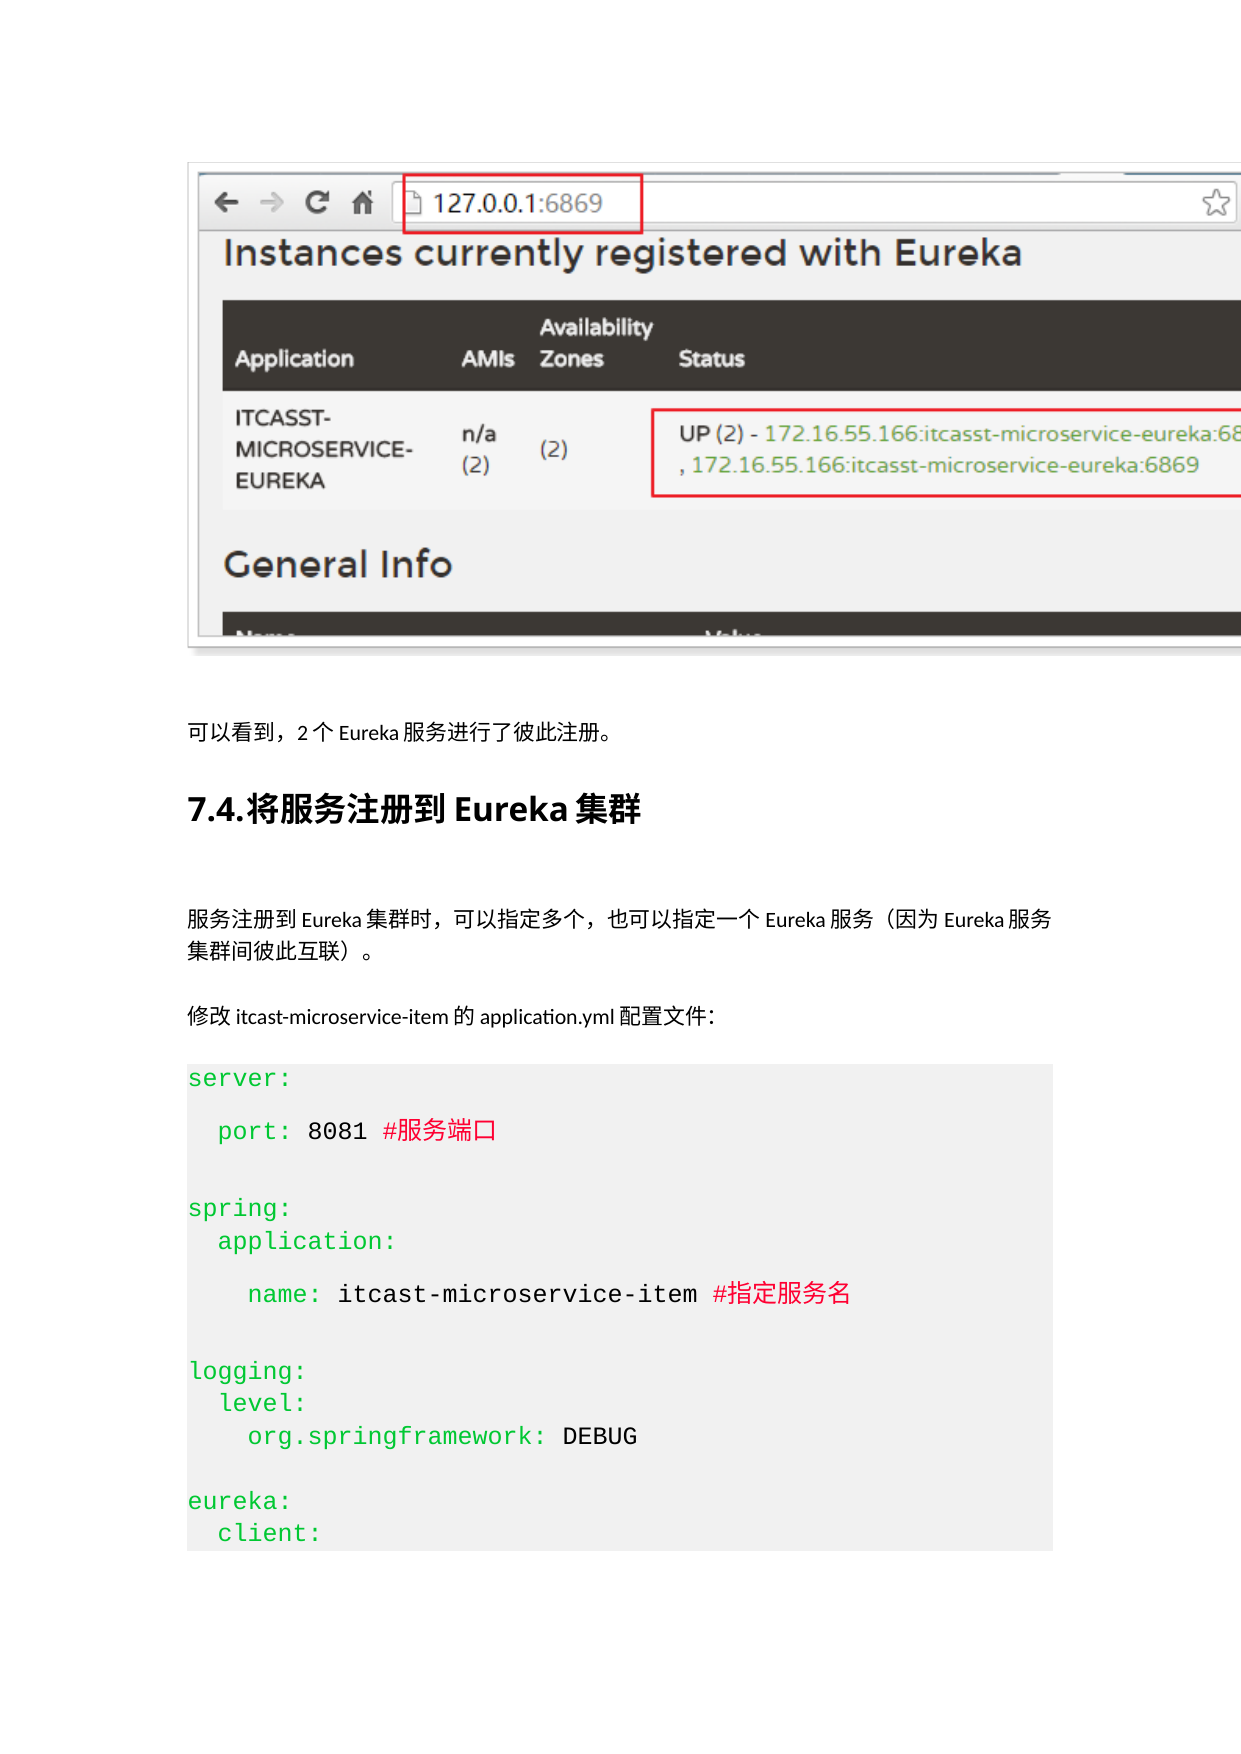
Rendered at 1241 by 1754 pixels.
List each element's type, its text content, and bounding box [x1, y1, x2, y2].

picture [187, 162, 1241, 656]
text spring: [187, 1194, 1053, 1226]
subtitle 将服务注册到Eureka集群 [187, 774, 1053, 839]
text logging: [187, 1356, 1053, 1389]
text port: 8081 #服务端口 [187, 1096, 1053, 1161]
text level: [187, 1389, 1053, 1421]
text 服务注册到Eureka集群时，可以指定多个，也可以指定一个Eureka服务（因为Eureka服务集群间彼此互联）。 [187, 901, 1053, 966]
text server: [187, 1064, 1053, 1096]
text eureka: [187, 1486, 1053, 1519]
text name: itcast-microservice-item #指定服务名 [187, 1259, 1053, 1324]
text org.springframework: DEBUG [187, 1421, 1053, 1454]
text application: [187, 1226, 1053, 1259]
text client: [187, 1519, 1053, 1551]
text 修改itcast-microservice-item的application.yml配置文件： [187, 999, 1053, 1031]
text 可以看到，2个Eureka服务进行了彼此注册。 [187, 714, 1053, 747]
